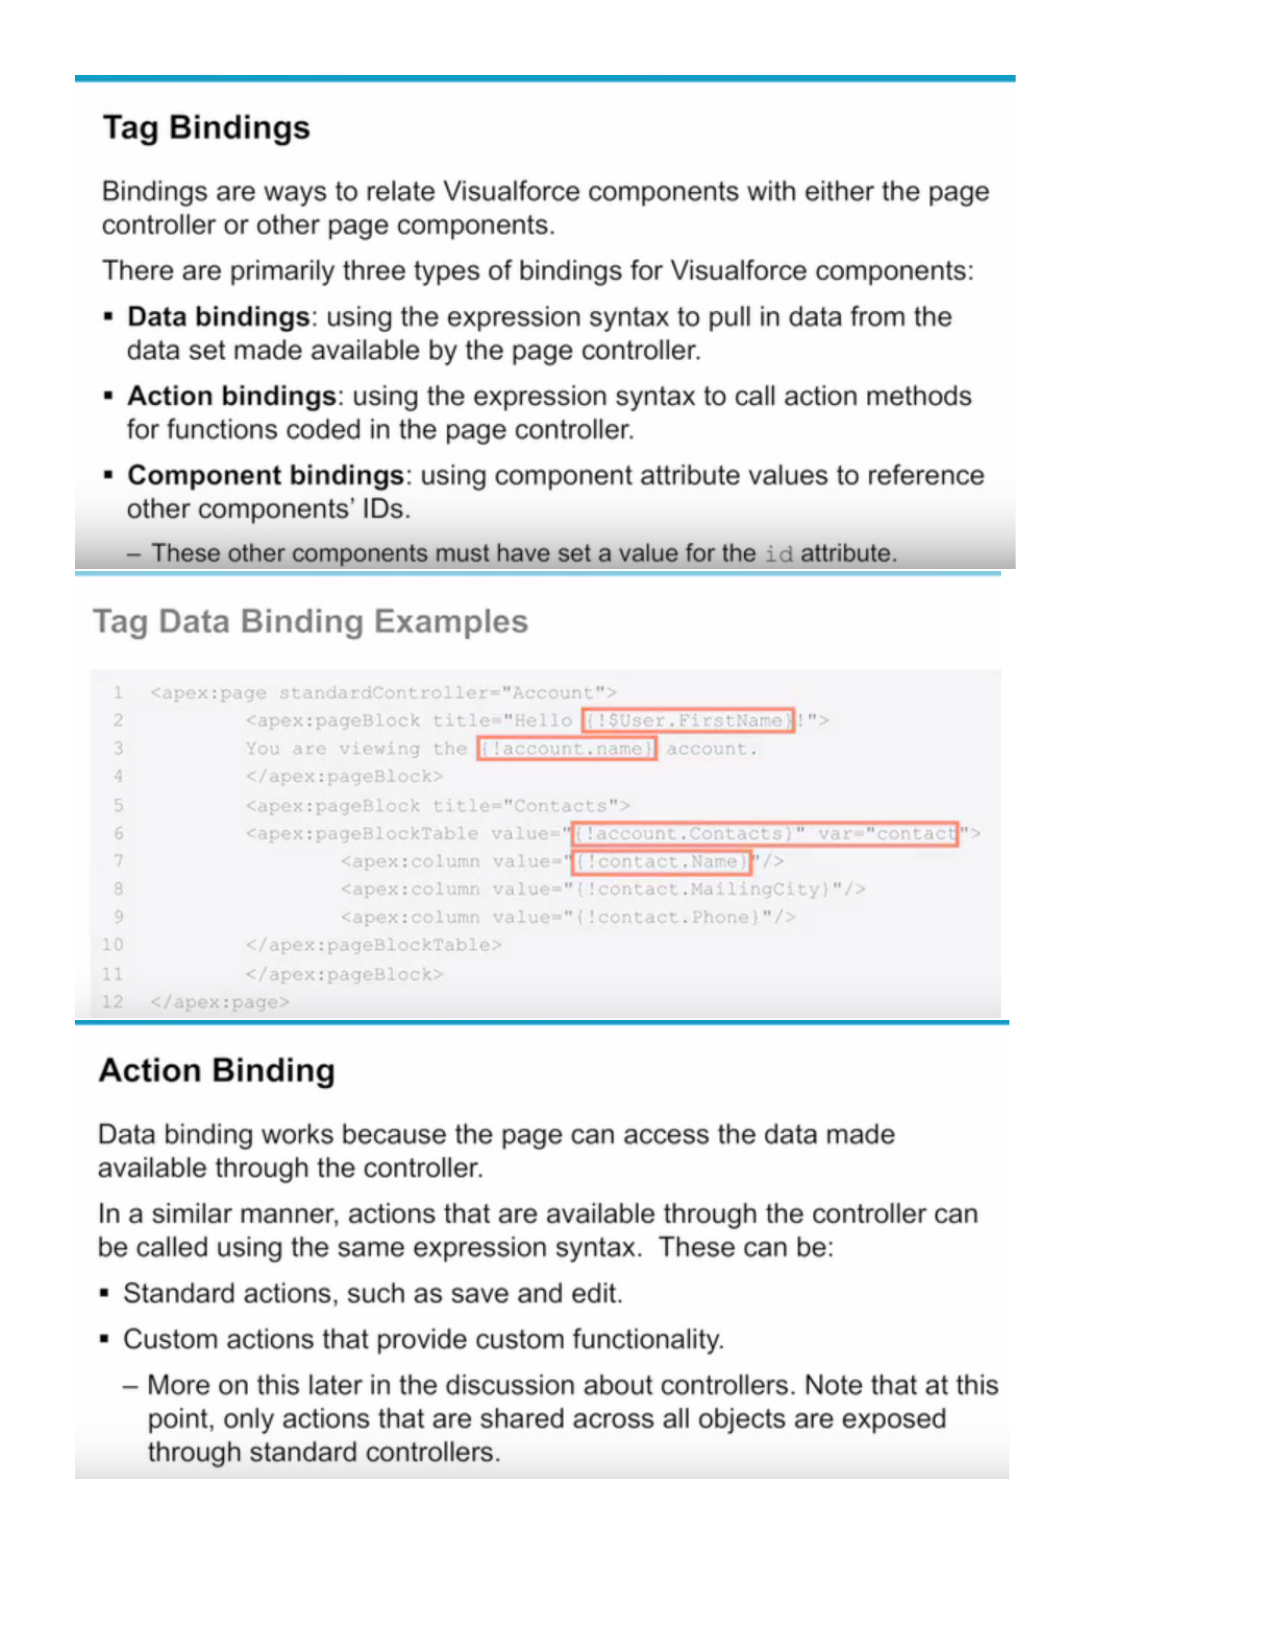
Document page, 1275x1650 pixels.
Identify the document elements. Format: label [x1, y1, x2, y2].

picture [75, 571, 1002, 1018]
picture [75, 1020, 1010, 1479]
picture [75, 75, 1016, 569]
